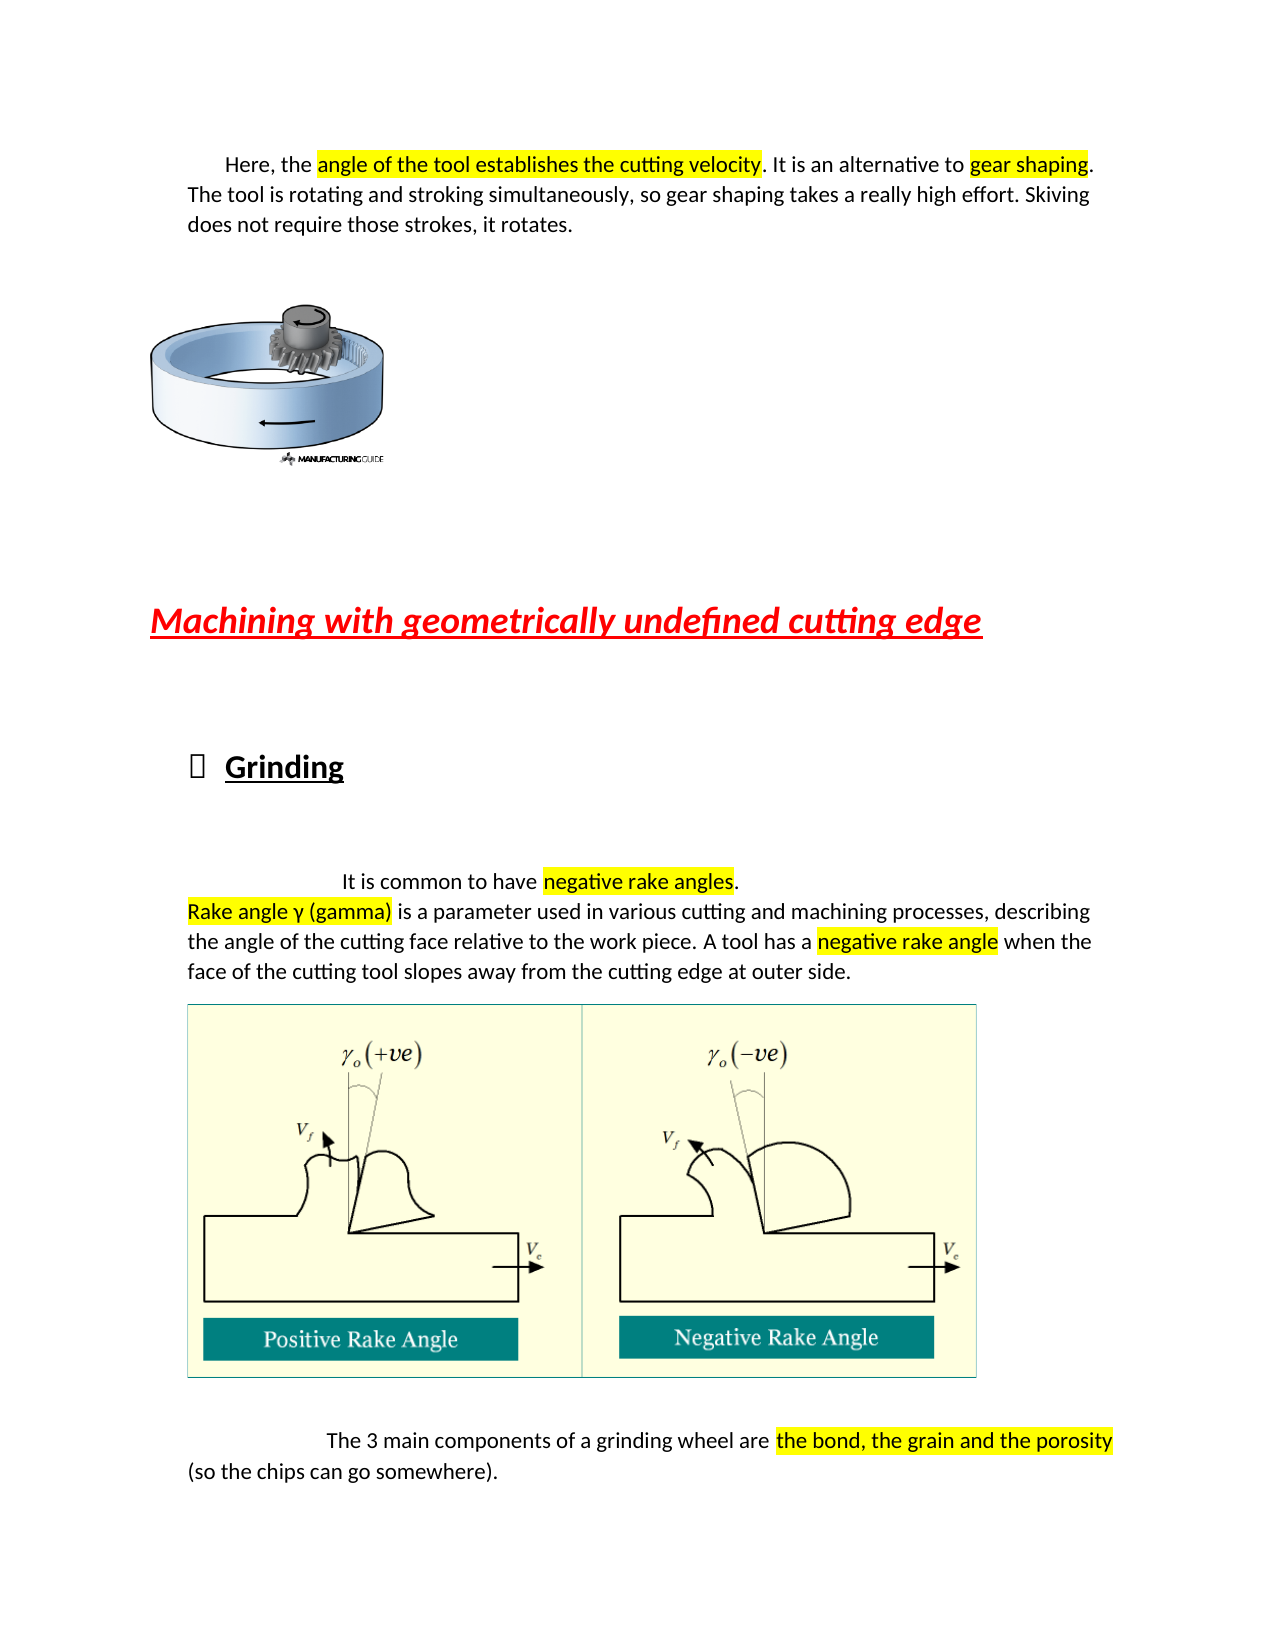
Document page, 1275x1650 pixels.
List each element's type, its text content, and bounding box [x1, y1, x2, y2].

picture [150, 304, 384, 466]
text It is common to have negative rake angles. Rake angle γ (gamma) is a parameter used in various cutting and machining processes, describing the angle of the cutting face relative to the work piece. A tool has a negative rake angle when the face of the cutting tool slopes away from the cutting edge at outer side. [187, 867, 1125, 985]
text Machining with geometrically undefined cutting edge [150, 597, 1125, 643]
list Grinding [187, 729, 1125, 798]
text The 3 main components of a grinding wheel are the bond, the grain and the porosity (so the chips can go somewhere). [187, 1396, 1125, 1485]
picture [187, 1004, 977, 1378]
text Here, the angle of the tool establishes the cutting velocity. It is an alternative to gear shaping. The tool is rotating and stroking simultaneously, so gear shaping takes a really high effort. Skiving does not require those strokes, it rotates. [187, 150, 1125, 238]
